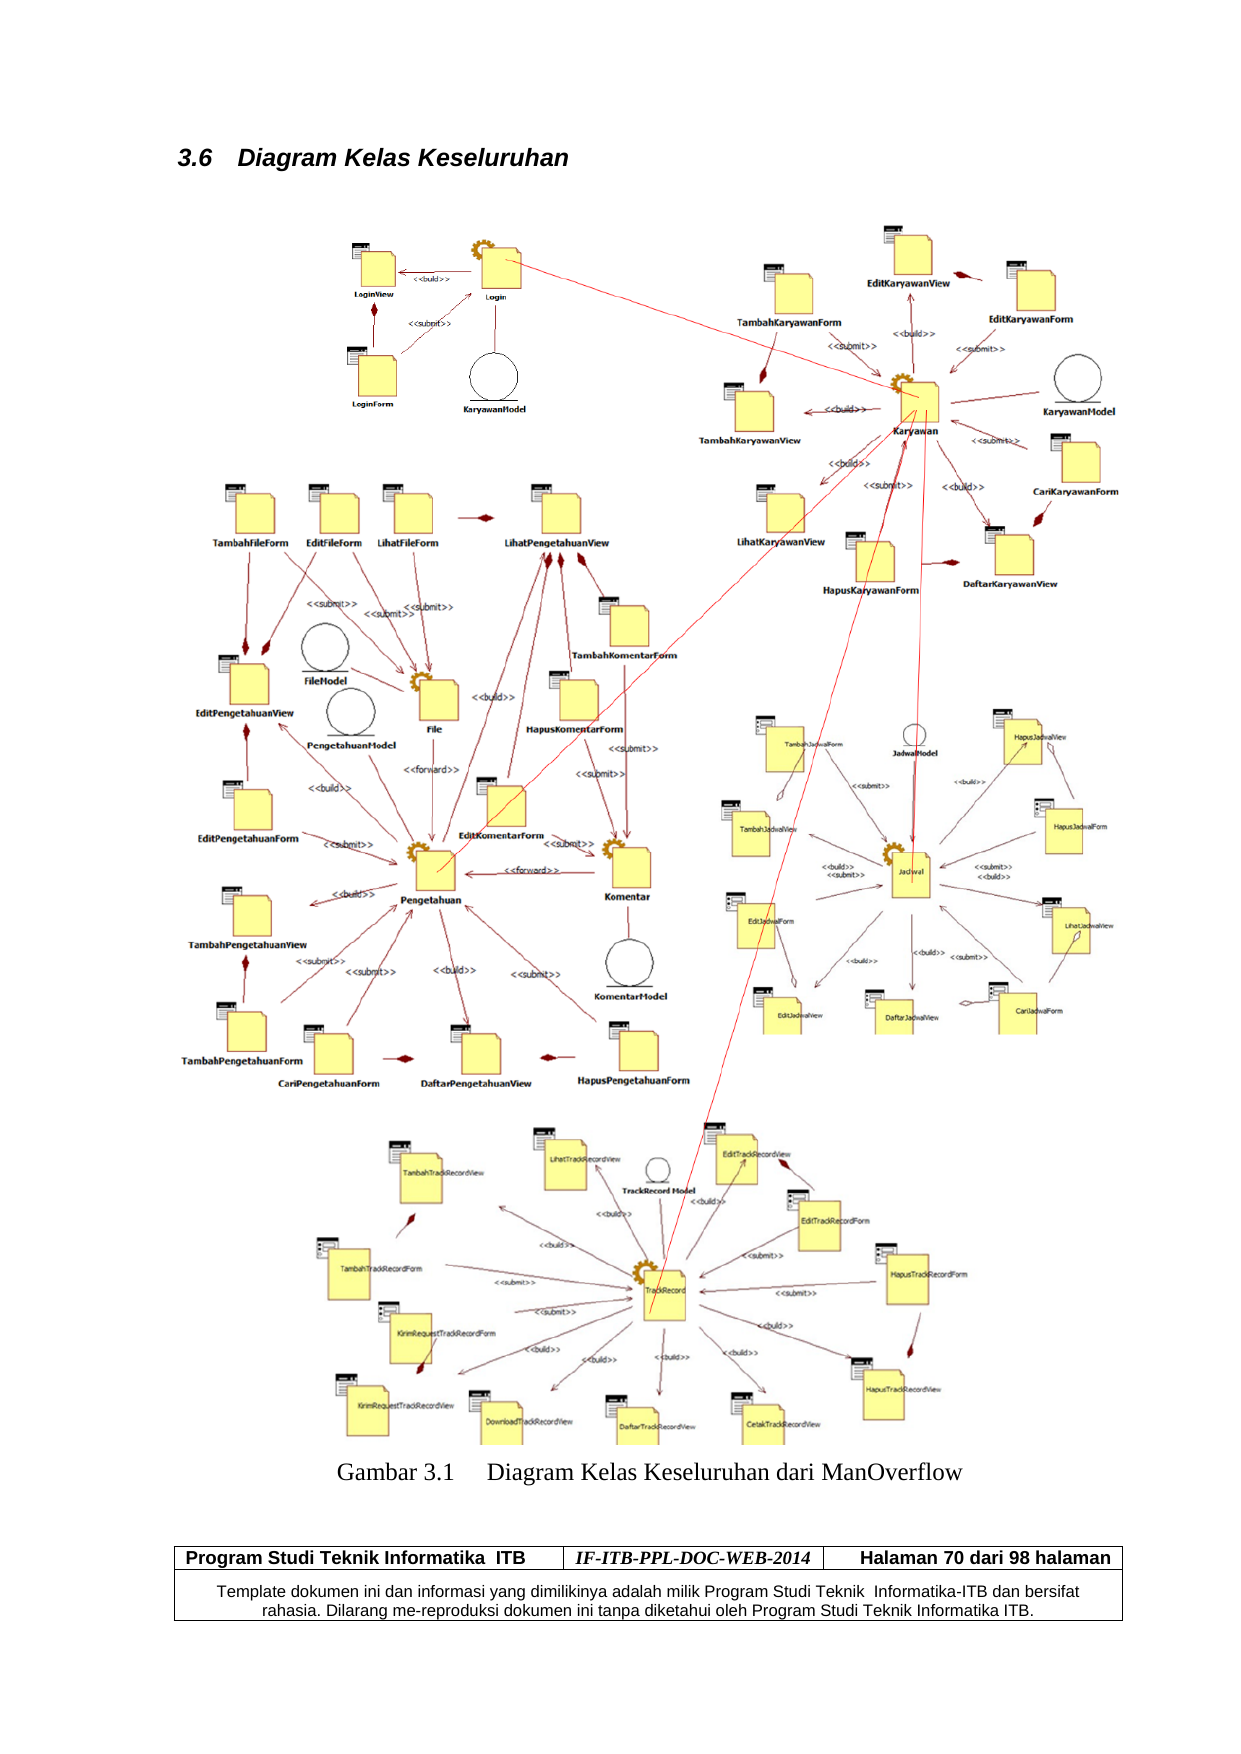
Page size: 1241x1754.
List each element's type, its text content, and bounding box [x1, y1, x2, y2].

subtitle Diagram Kelas Keseluruhan [177, 143, 1122, 172]
picture [180, 225, 1119, 1445]
text Gambar 3.1 Diagram Kelas Keseluruhan dari ManOverflow [177, 1457, 1122, 1486]
